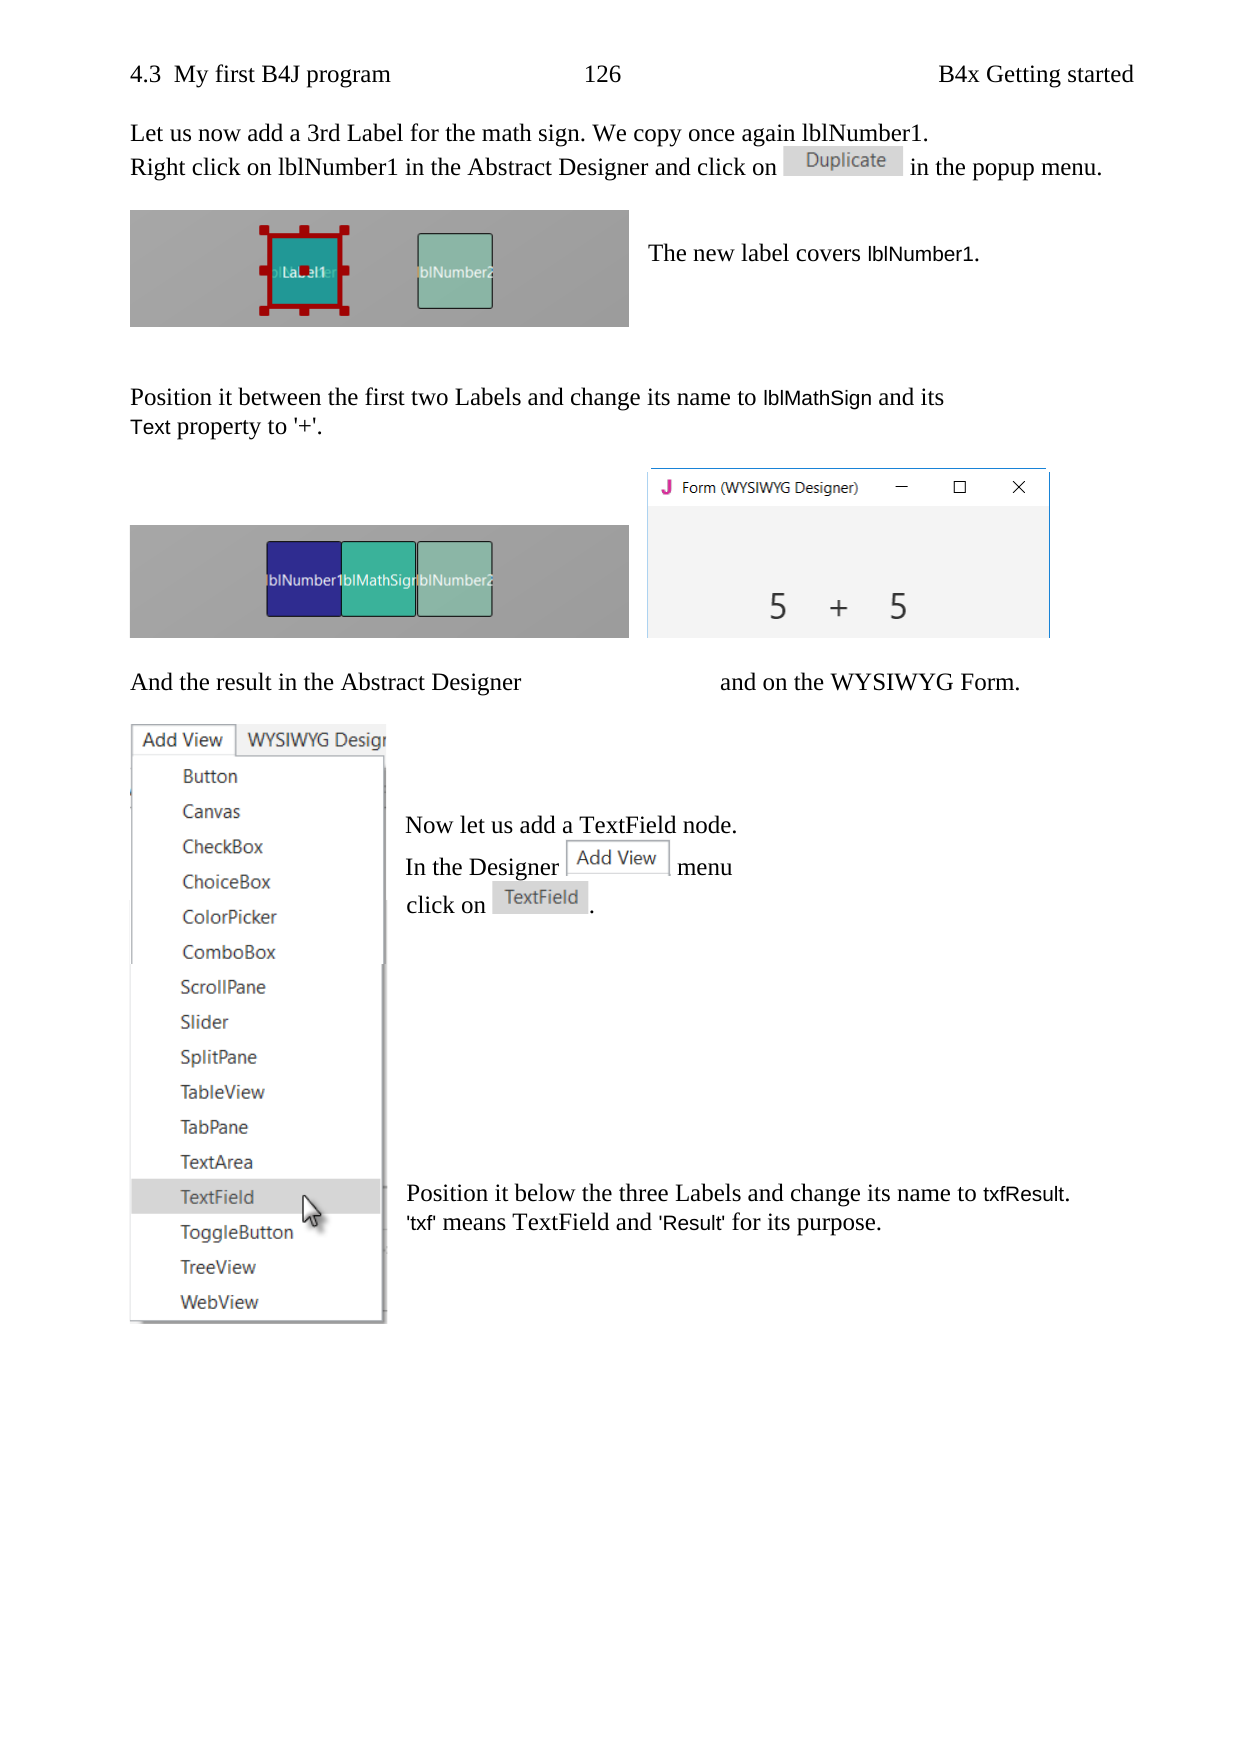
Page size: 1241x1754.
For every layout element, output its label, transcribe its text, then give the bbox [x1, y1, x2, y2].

text Position it between the first two Labels and change its name to lblMathSign and its [130, 382, 1134, 411]
picture [130, 210, 629, 327]
picture [565, 839, 671, 876]
picture [783, 146, 904, 176]
picture [129, 724, 388, 1324]
picture [647, 468, 1050, 638]
picture [492, 881, 589, 914]
text Let us now add a 3rd Label for the math sign. We copy once again lblNumber1. [130, 118, 1134, 147]
text 'txf' means TextField and 'Result' for its purpose. [388, 1207, 1134, 1235]
text Right click on lblNumber1 in the Abstract Designer and click on in the popup menu. [130, 147, 1134, 181]
text Now let us add a TextField node. [387, 811, 1134, 839]
text The new label covers lblNumber1. [629, 238, 1134, 267]
text And the result in the Abstract Designer and on the WYSIWYG Form. [130, 667, 1134, 696]
text Text property to '+'. [130, 411, 1134, 440]
text Position it below the three Labels and change its name to txfResult. [388, 1178, 1134, 1207]
text click on . [387, 881, 1134, 919]
picture [129, 525, 629, 638]
text In the Designer menu [387, 839, 1134, 881]
